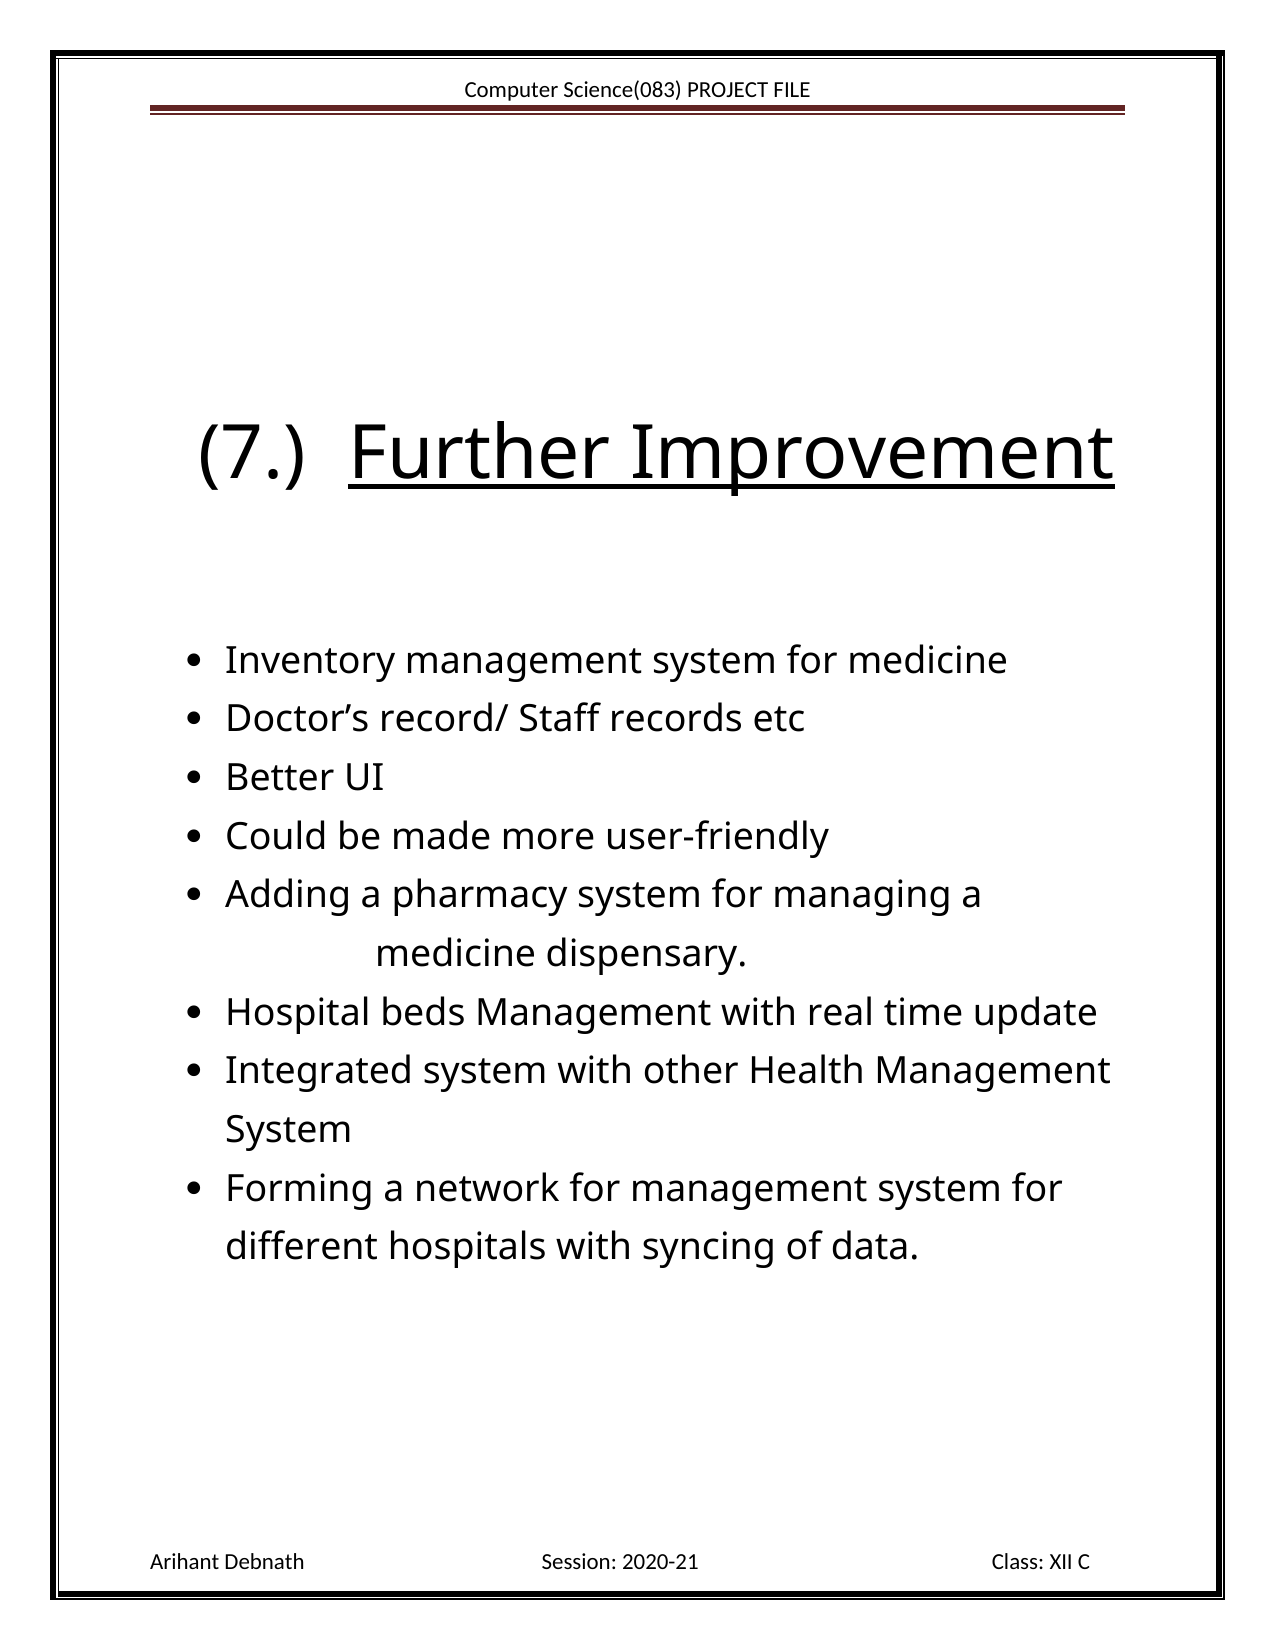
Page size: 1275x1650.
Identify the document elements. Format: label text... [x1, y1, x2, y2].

list Could be made more user-friendly [187, 809, 1125, 860]
list Adding a pharmacy system for managing a [187, 868, 1125, 919]
list Better UI [187, 750, 1125, 801]
list Forming a network for management system for different hospitals with syncing of data. [187, 1161, 1125, 1271]
list Integrated system with other Health Management System [187, 1043, 1125, 1153]
list Hospital beds Management with real time update [187, 985, 1125, 1036]
list Doctor’s record/ Staff records etc [187, 692, 1125, 743]
list Inventory management system for medicine [187, 633, 1125, 684]
list Further Improvement [187, 398, 1125, 500]
list medicine dispensary. [375, 926, 1125, 977]
